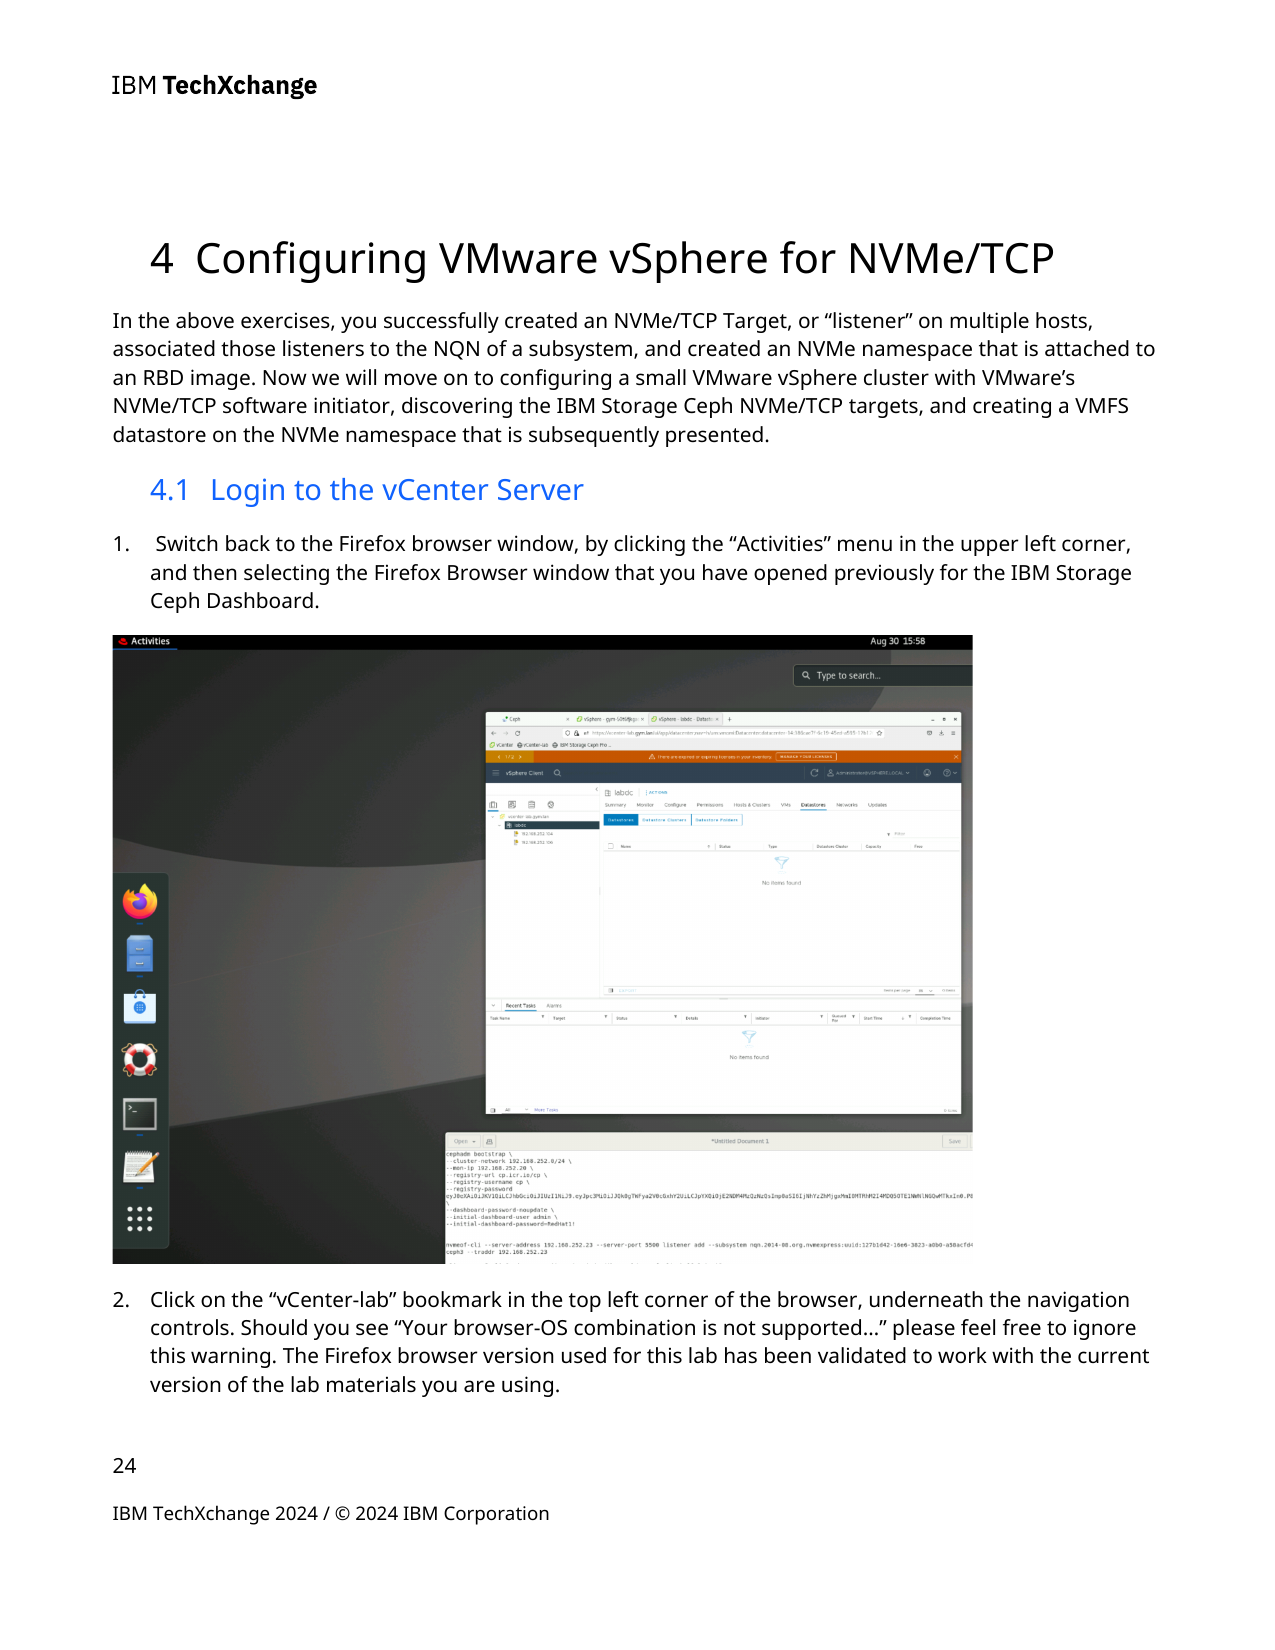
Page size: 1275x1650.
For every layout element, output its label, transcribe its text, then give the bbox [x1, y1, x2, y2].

text In the above exercises, you successfully created an NVMe/TCP Target, or “listener” on multiple hosts, associated those listeners to the NQN of a subsystem, and created an NVMe namespace that is attached to an RBD image. Now we will move on to configuring a small VMware vSphere cluster with VMware’s NVMe/TCP software initiator, discovering the IBM Storage Ceph NVMe/TCP targets, and creating a VMFS datastore on the NVMe namespace that is subsequently presented. [112, 306, 1162, 448]
subtitle Login to the vCenter Server [150, 469, 1162, 509]
text Switch back to the Firefox browser window, by clicking the “Activities” menu in the upper left corner, and then selecting the Firefox Browser window that you have opened previously for the IBM Storage Ceph Dashboard. [112, 529, 1162, 615]
picture [112, 635, 973, 1264]
subtitle Configuring VMware vSphere for NVMe/TCP [150, 228, 1162, 285]
text Click on the “vCenter-lab” bookmark in the top left corner of the browser, underneath the navigation controls. Should you see “Your browser-OS combination is not supported…” please feel free to ignore this warning. The Firefox browser version used for this lab has been validated to work with the current version of the lab materials you are using. [112, 1285, 1162, 1398]
